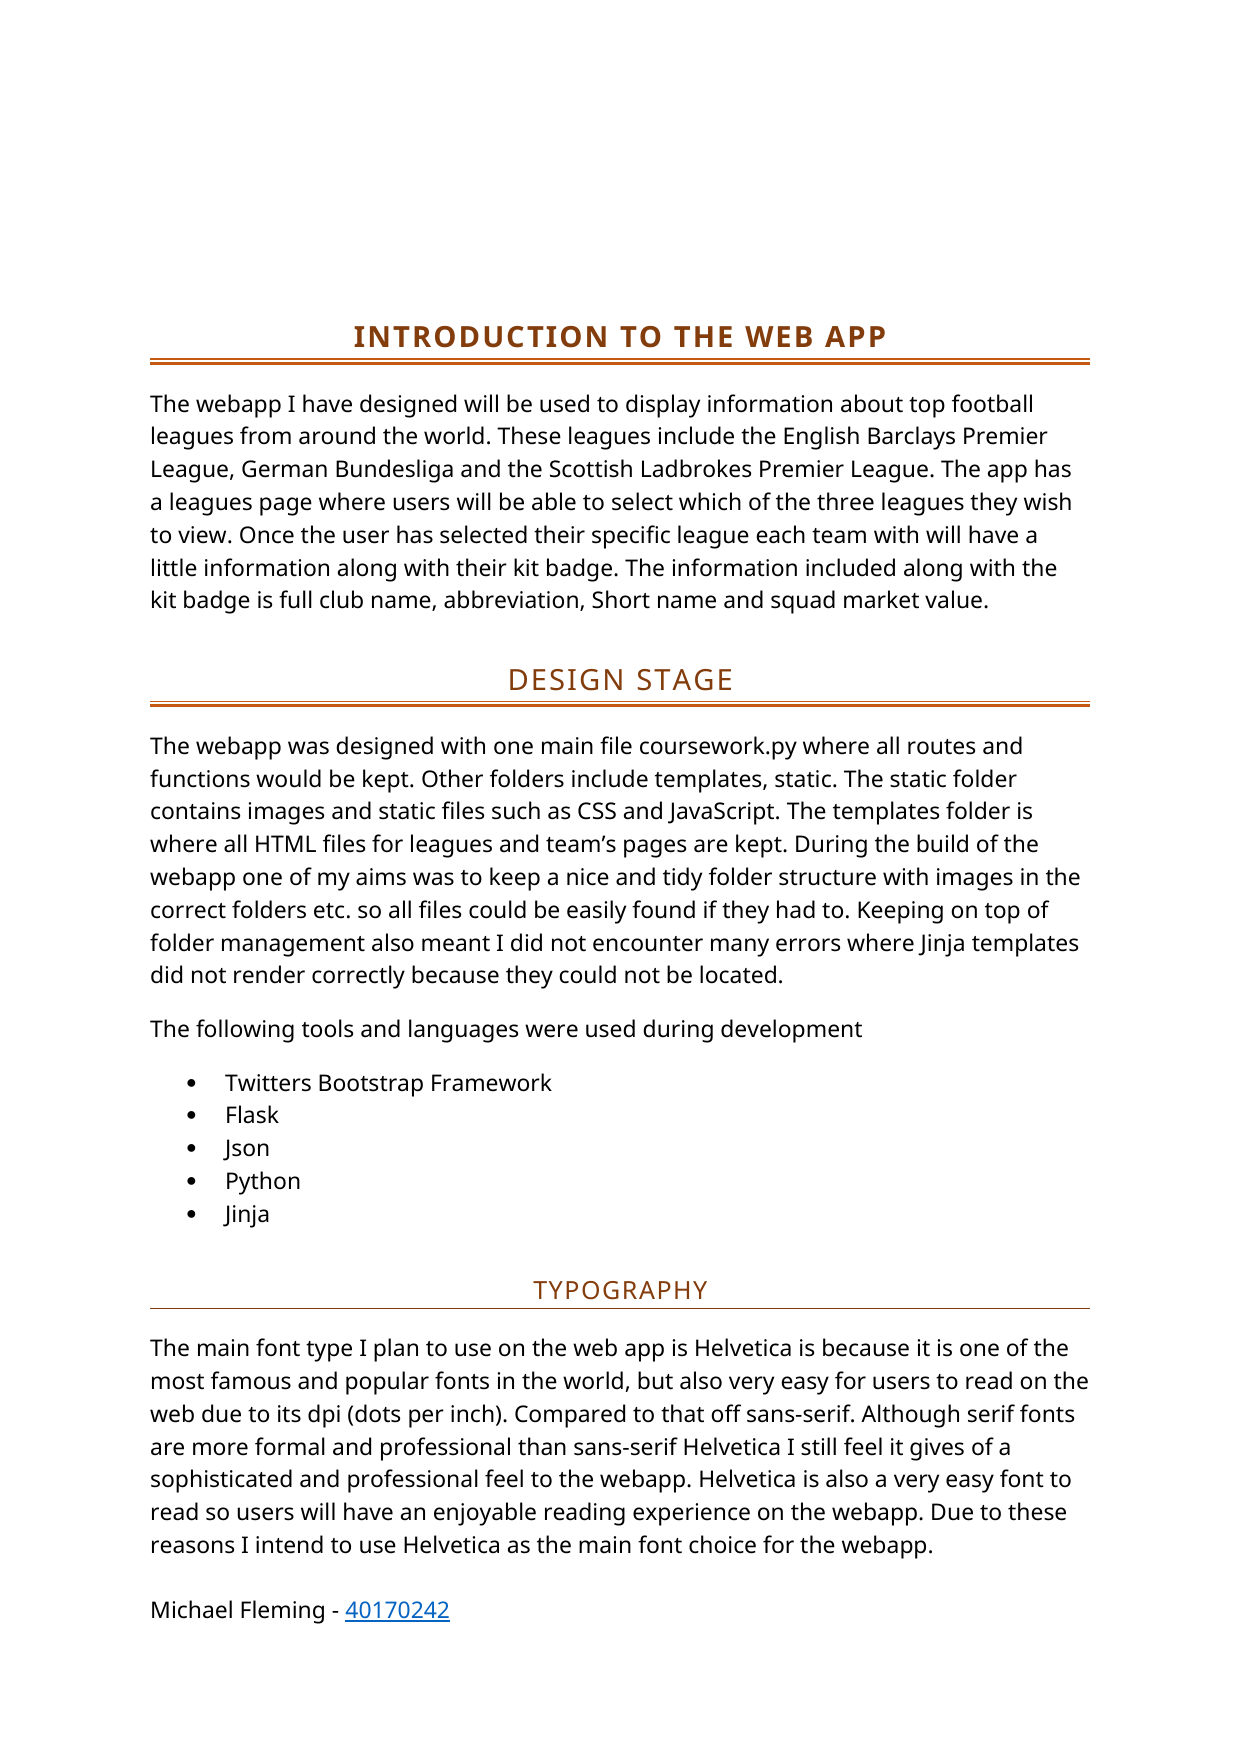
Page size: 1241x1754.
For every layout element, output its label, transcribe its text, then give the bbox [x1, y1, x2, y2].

subtitle Introduction to the web app [150, 317, 1090, 358]
subtitle Design Stage [150, 659, 1090, 701]
list Json [187, 1132, 1090, 1163]
text The webapp was designed with one main file coursework.py where all routes and functions would be kept. Other folders include templates, static. The static folder contains images and static files such as CSS and JavaScript. The templates folder is where all HTML files for leagues and team’s pages are kept. During the build of the webapp one of my aims was to keep a nice and tidy folder structure with images in the correct folders etc. so all files could be easily found if they had to. Keeping on top of folder management also meant I did not encounter many errors where Jinja templates did not render correctly because they could not be located. [150, 730, 1090, 991]
text The following tools and languages were used during development [150, 1013, 1090, 1044]
text The main font type I plan to use on the web app is Helvetica is because it is one of the most famous and popular fonts in the world, but also very easy for users to read on the web due to its dpi (dots per inch). Compared to that off sans-serif. Although serif fonts are more formal and professional than sans-serif Helvetica I still feel it gives of a sophisticated and professional feel to the webapp. Helvetica is also a very easy font to read so users will have an enjoyable reading experience on the webapp. Due to these reasons I intend to use Helvetica as the main font choice for the webapp. [150, 1332, 1090, 1560]
list Flask [187, 1099, 1090, 1131]
list Python [187, 1165, 1090, 1196]
list Jinja [187, 1198, 1090, 1229]
text The webapp I have designed will be used to display information about top football leagues from around the world. These leagues include the English Barclays Premier League, German Bundesliga and the Scottish Ladbrokes Premier League. The app has a leagues page where users will be able to select which of the three leagues they wish to view. Once the user has selected their specific league each team with will have a little information along with their kit badge. The information included along with the kit badge is full club name, abbreviation, Short name and squad market value. [150, 387, 1090, 616]
subtitle Typography [150, 1272, 1090, 1308]
list Twitters Bootstrap Framework [187, 1067, 1090, 1098]
